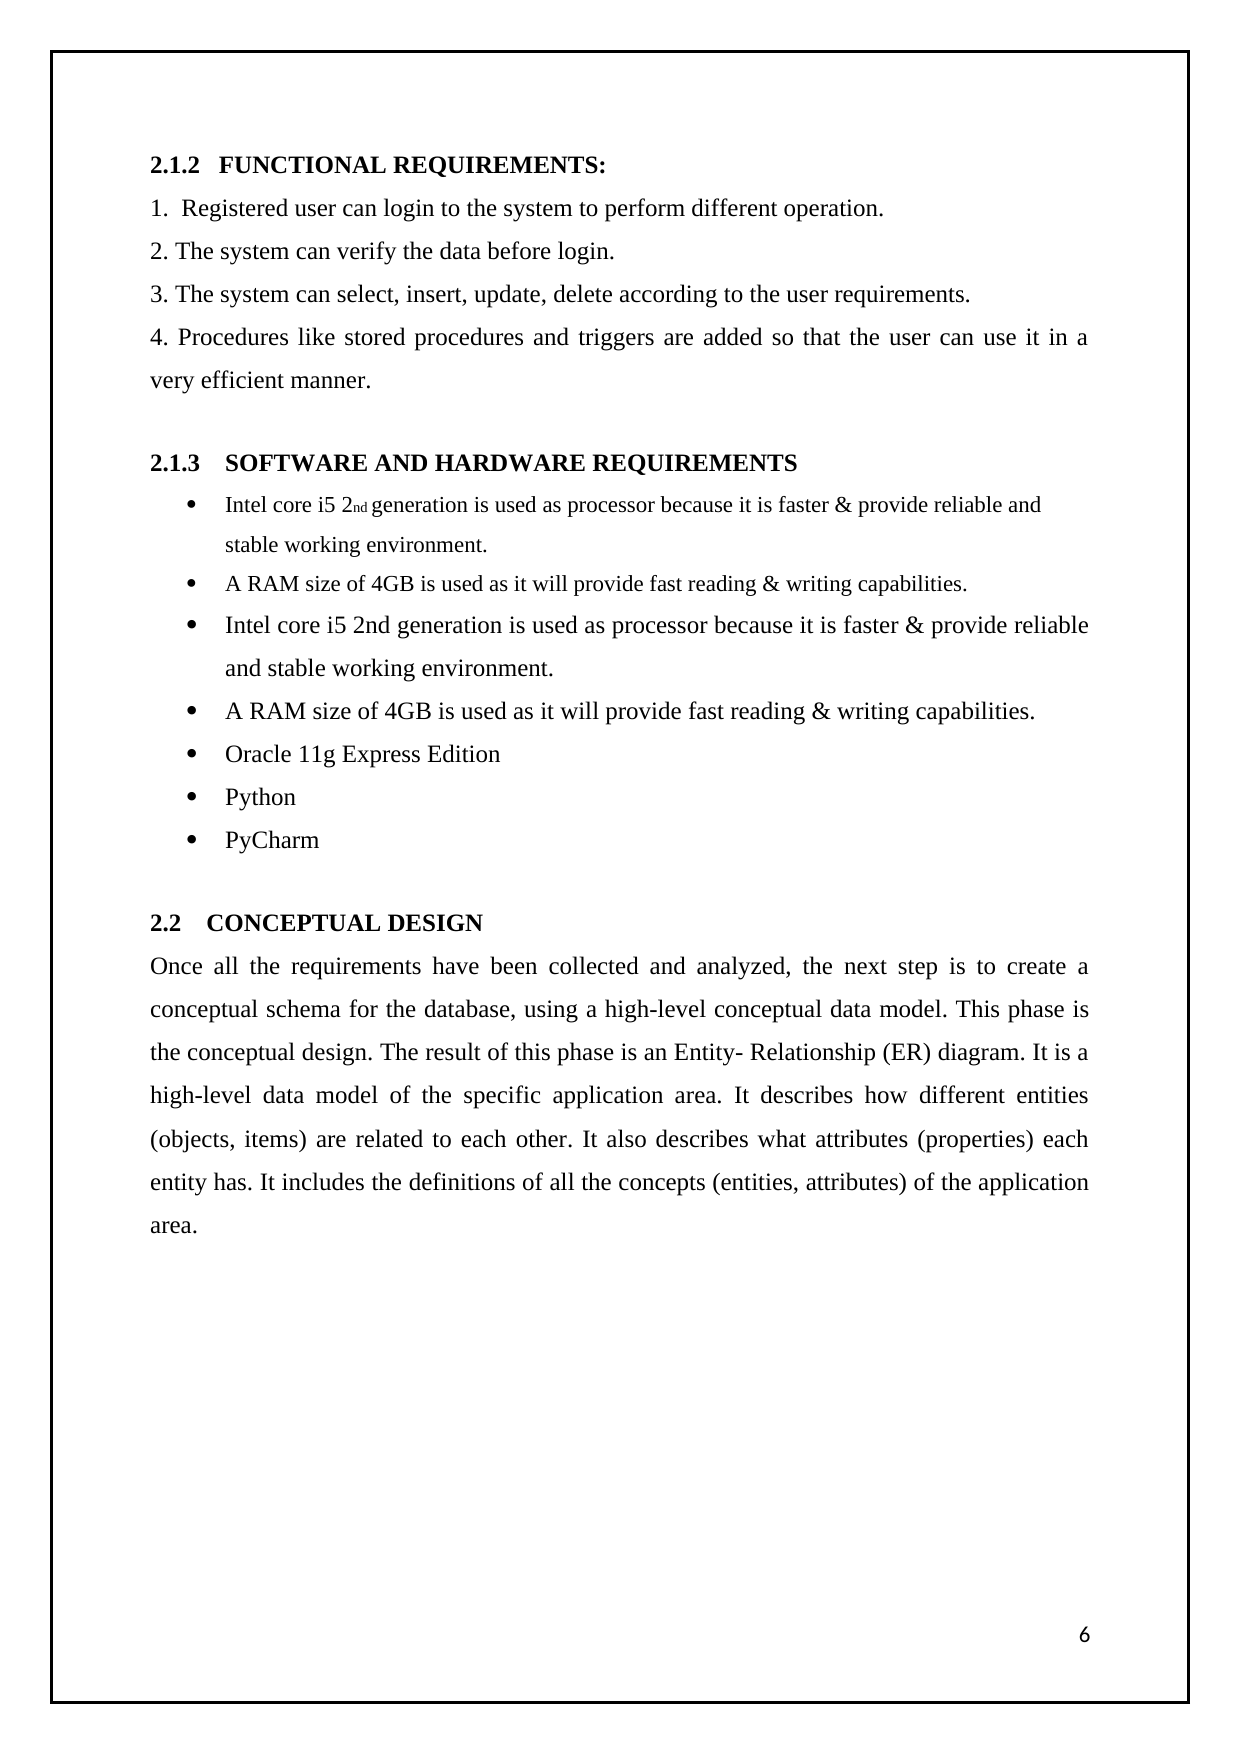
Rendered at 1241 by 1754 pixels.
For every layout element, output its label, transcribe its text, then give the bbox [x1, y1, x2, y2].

text 2.2 CONCEPTUAL DESIGN [150, 908, 1090, 937]
text 4. Procedures like stored procedures and triggers are added so that the user can use it in a very efficient manner. [150, 322, 1090, 394]
list PyCharm [187, 825, 1090, 854]
list Oracle 11g Express Edition [187, 739, 1090, 768]
list A RAM size of 4GB is used as it will provide fast reading & writing capabilities. [187, 570, 1090, 597]
text Once all the requirements have been collected and analyzed, the next step is to create a conceptual schema for the database, using a high-level conceptual data model. This phase is the conceptual design. The result of this phase is an Entity- Relationship (ER) diagram. It is a high-level data model of the specific application area. It describes how different entities (objects, items) are related to each other. It also describes what attributes (properties) each entity has. It includes the definitions of all the concepts (entities, attributes) of the application area. [150, 951, 1090, 1239]
text 2.1.3 SOFTWARE AND HARDWARE REQUIREMENTS [150, 448, 1090, 477]
text 2. The system can verify the data before login. [150, 236, 1090, 265]
text 2.1.2 FUNCTIONAL REQUIREMENTS: [150, 150, 1090, 179]
list Intel core i5 2nd generation is used as processor because it is faster & provide reliable and stable working environment. [187, 491, 1090, 557]
text 1. Registered user can login to the system to perform different operation. [150, 193, 1090, 222]
list A RAM size of 4GB is used as it will provide fast reading & writing capabilities. [187, 696, 1090, 725]
list Intel core i5 2nd generation is used as processor because it is faster & provide reliable and stable working environment. [187, 610, 1090, 682]
text 3. The system can select, insert, update, delete according to the user requirements. [150, 279, 1090, 308]
list Python [187, 782, 1090, 811]
